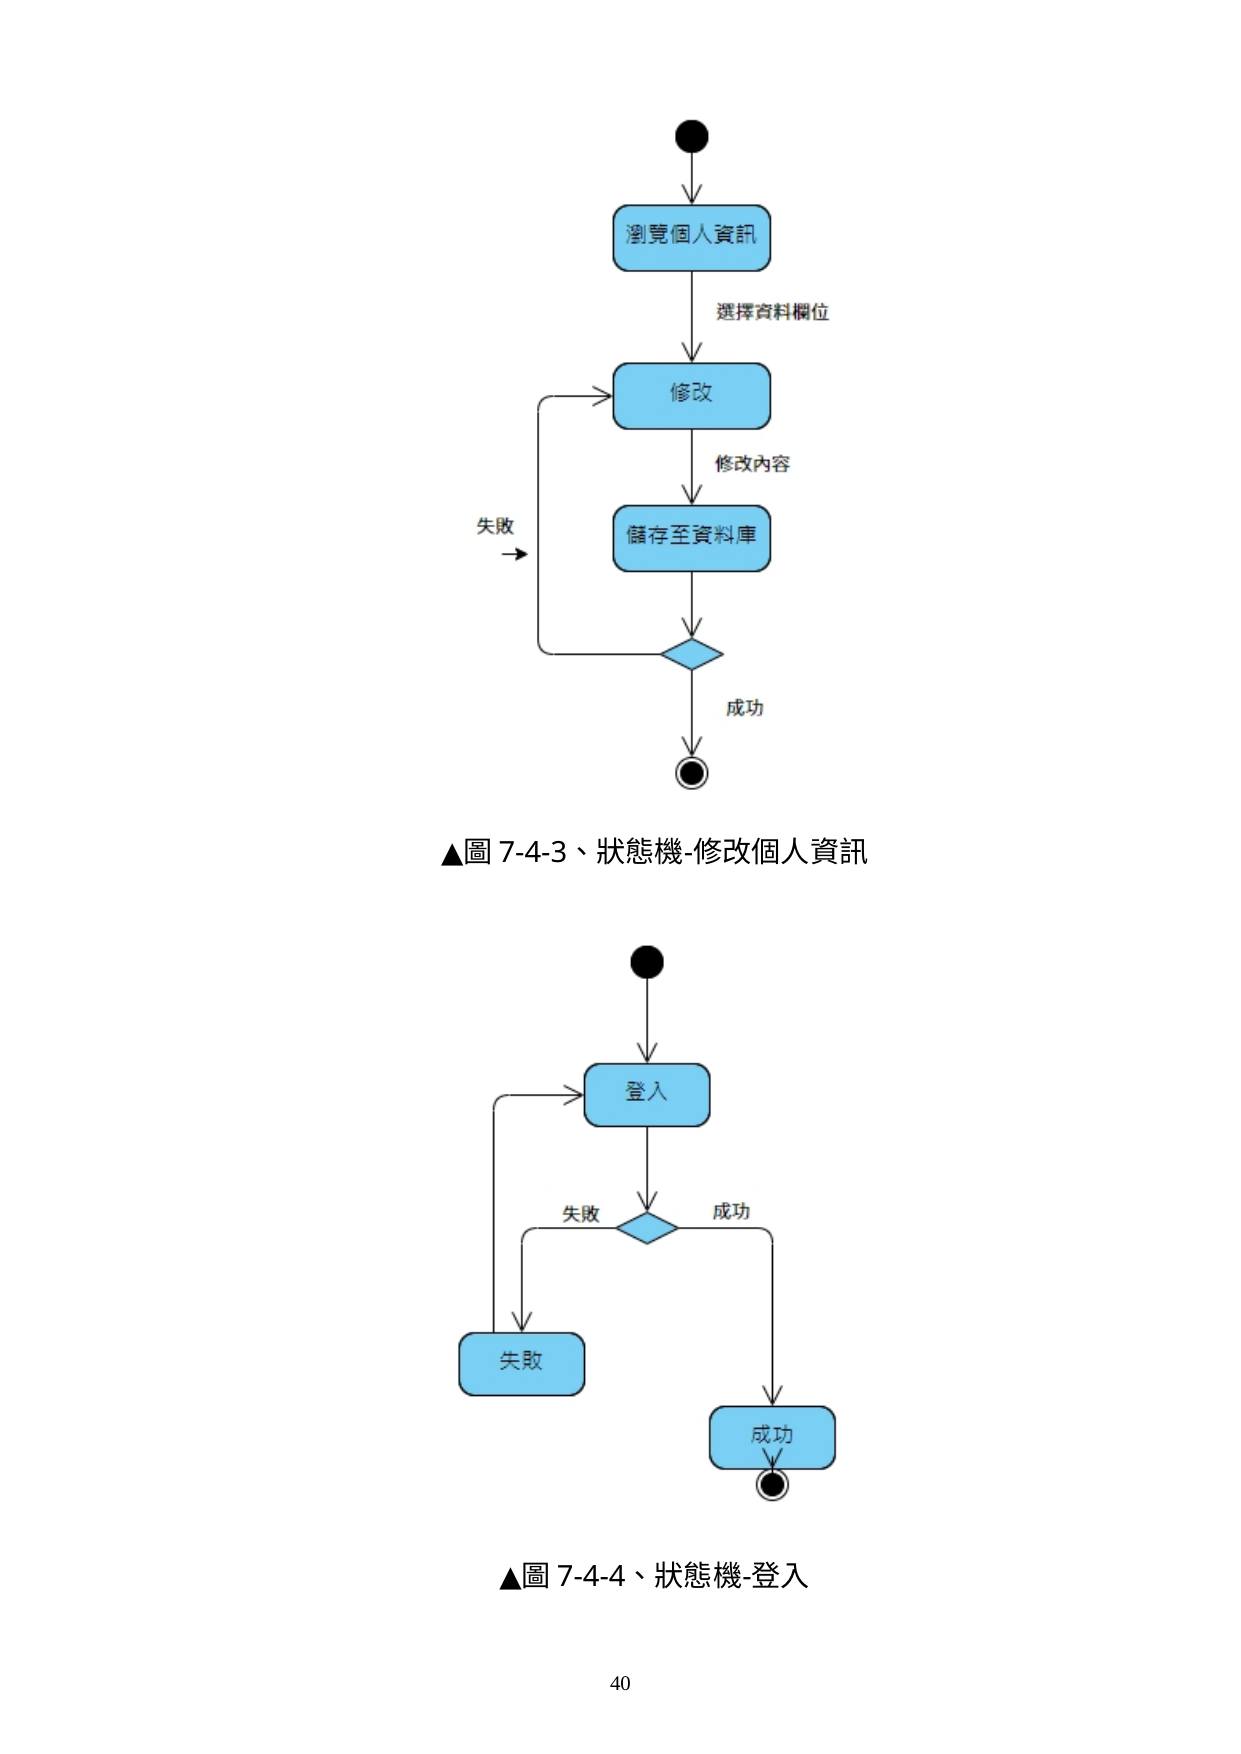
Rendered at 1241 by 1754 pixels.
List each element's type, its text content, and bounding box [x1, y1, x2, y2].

picture [456, 89, 853, 829]
list ▲圖7-4-3、狀態機-修改個人資訊 [114, 829, 1152, 871]
picture [418, 910, 891, 1553]
list ▲圖7-4-4、狀態機-登入 [114, 1553, 1152, 1595]
